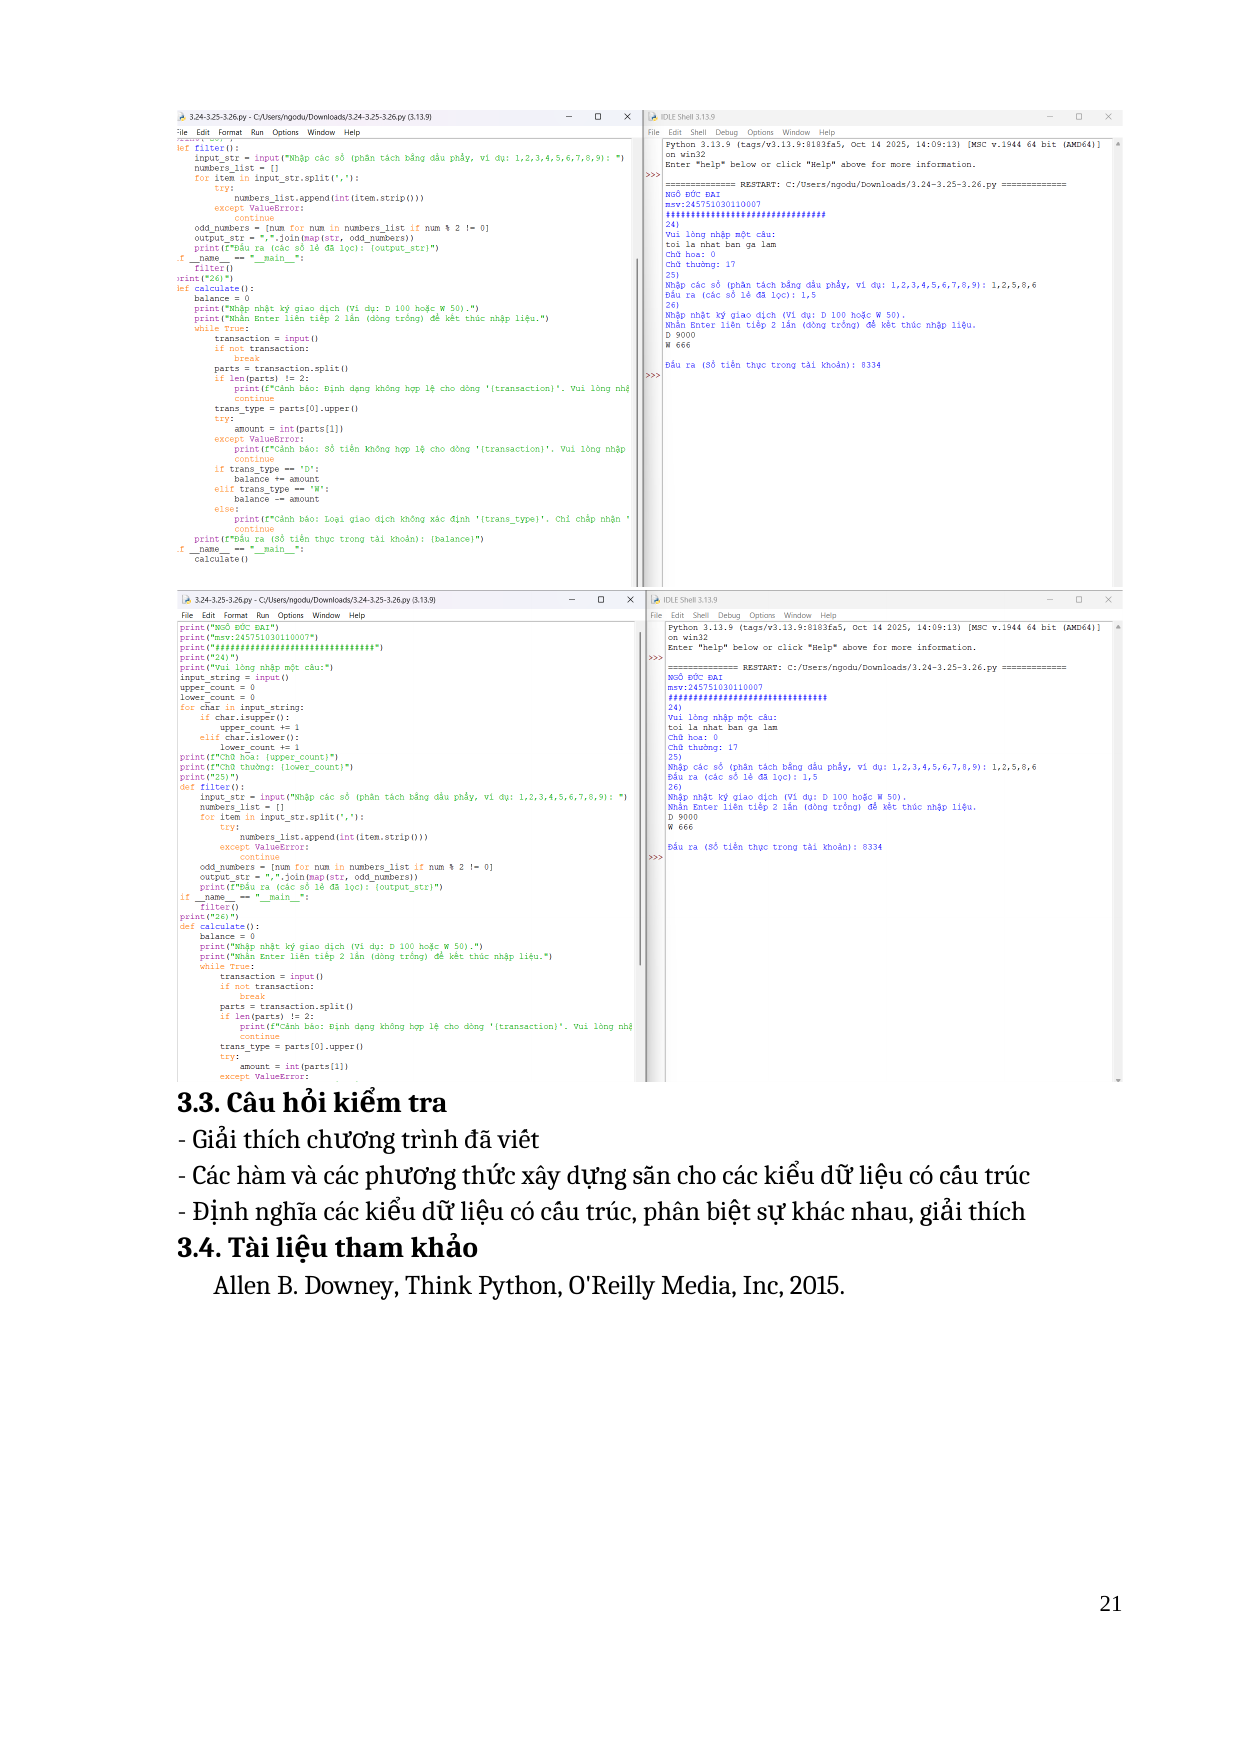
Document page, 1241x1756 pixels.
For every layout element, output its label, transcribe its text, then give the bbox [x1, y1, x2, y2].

picture [177, 110, 1123, 587]
text 3.4. Tài liệu tham khảo [177, 1231, 1122, 1265]
picture [177, 590, 1123, 1082]
text 3.3. Câu hỏi kiểm tra [177, 1086, 1122, 1119]
text - Các hàm và các phương thức xây dựng sẵn cho các kiểu dữ liệu có cấu trúc [177, 1160, 1122, 1191]
text - Định nghĩa các kiểu dữ liệu có cấu trúc, phân biệt sự khác nhau, giải thích [177, 1196, 1122, 1227]
text - Giải thích chương trình đã viết [177, 1124, 1122, 1155]
text Allen B. Downey, Think Python, O'Reilly Media, Inc, 2015. [177, 1270, 1122, 1301]
